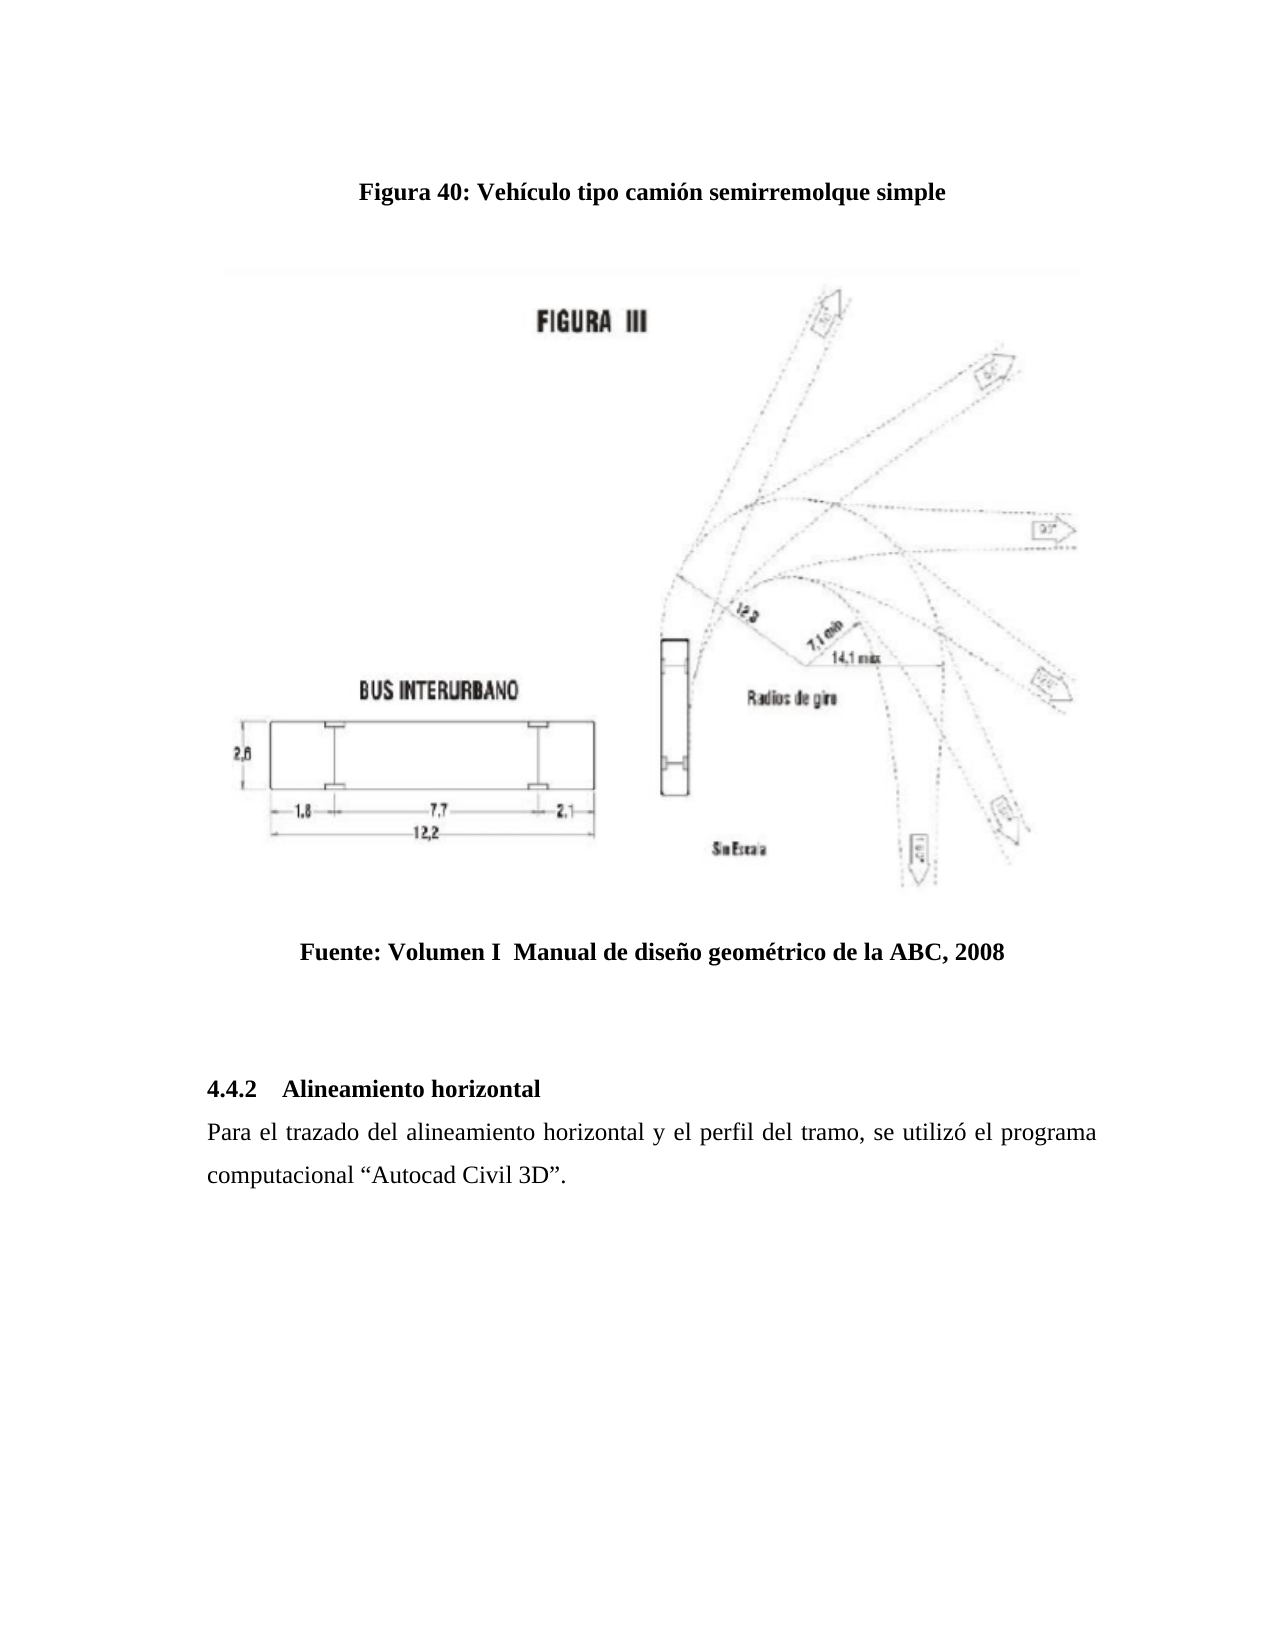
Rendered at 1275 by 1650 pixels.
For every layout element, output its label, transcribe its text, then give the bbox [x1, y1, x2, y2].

text Fuente: Volumen I Manual de diseño geométrico de la ABC, 2008 [207, 937, 1098, 966]
text Para el trazado del alineamiento horizontal y el perfil del tramo, se utilizó el programa computacional “Autocad Civil 3D”. [207, 1117, 1098, 1189]
subtitle Alineamiento horizontal [207, 1074, 1098, 1102]
picture [223, 243, 1081, 898]
